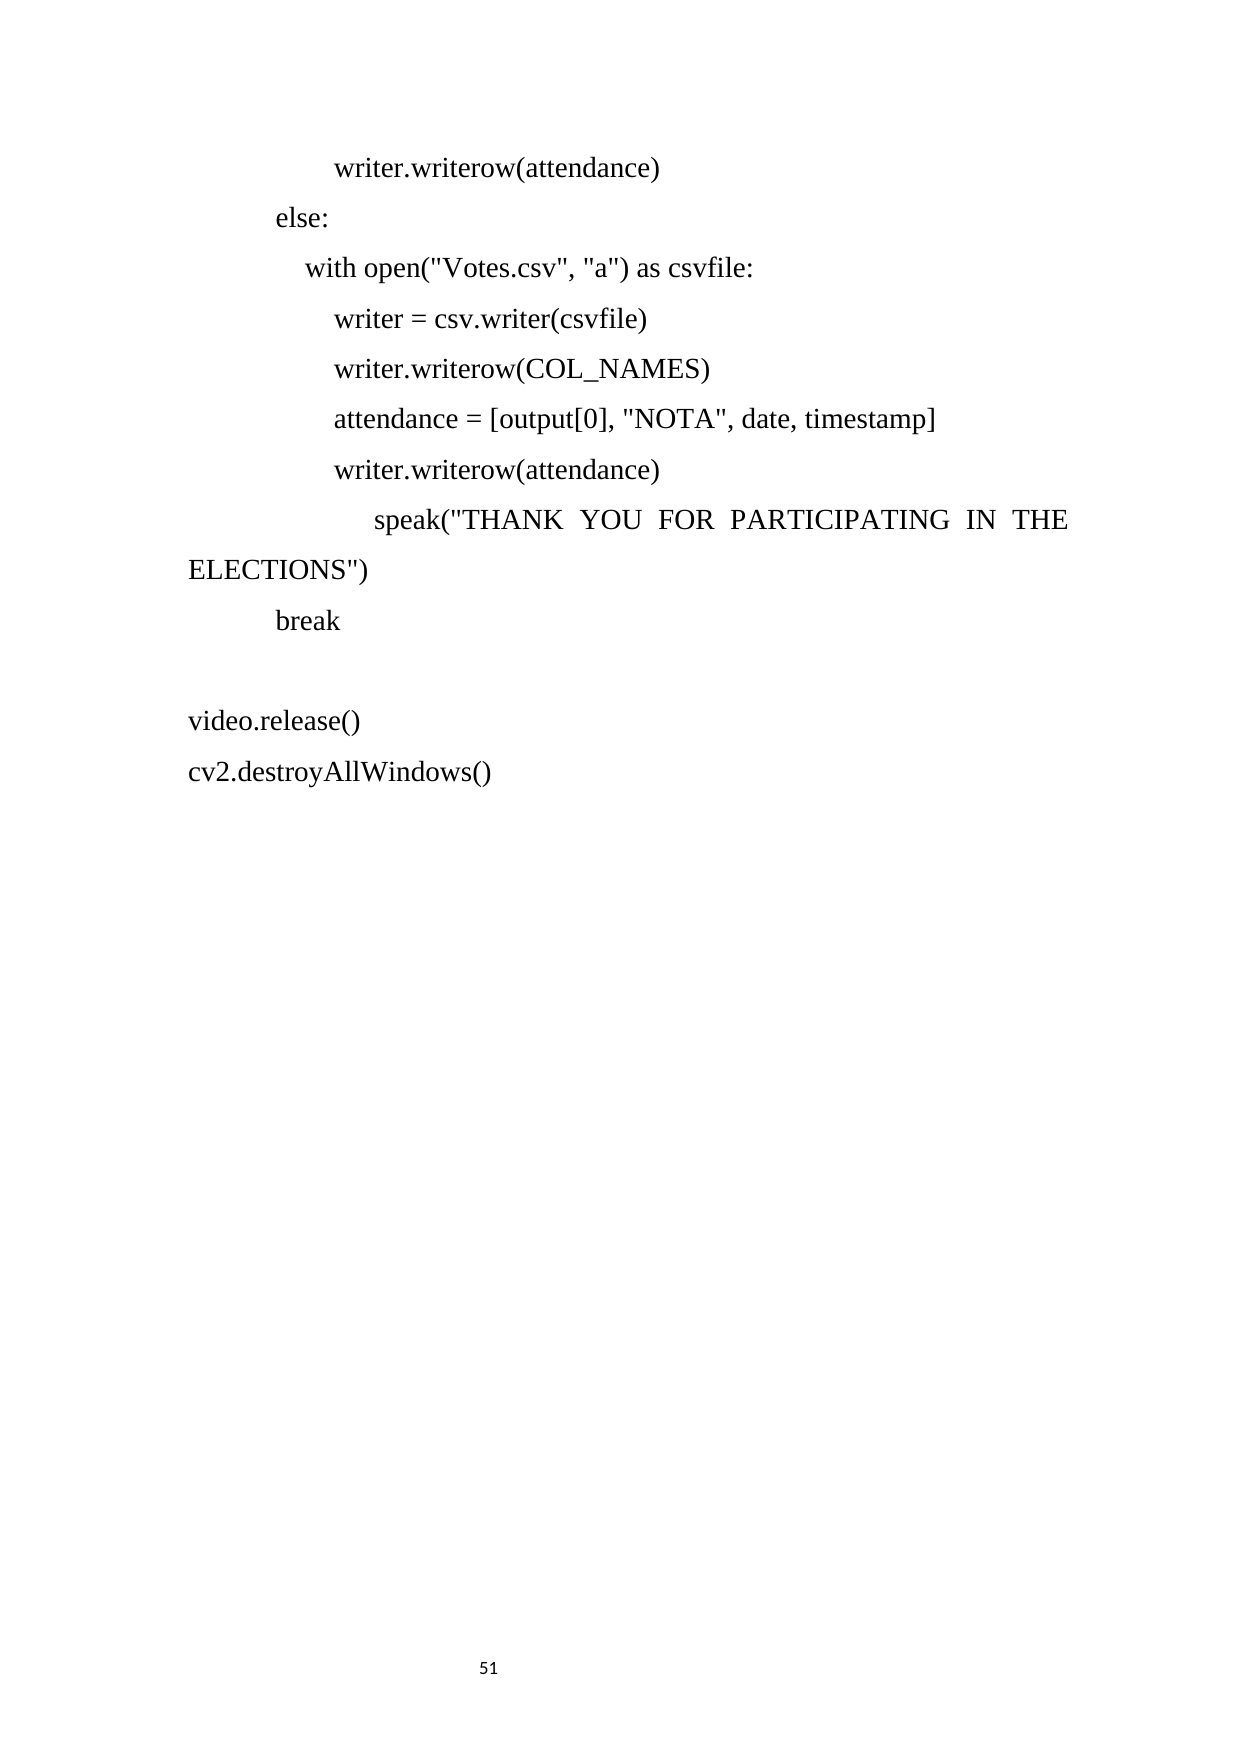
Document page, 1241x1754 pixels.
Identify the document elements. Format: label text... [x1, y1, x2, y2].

text speak("THANK YOU FOR PARTICIPATING IN THE ELECTIONS") [188, 502, 1070, 586]
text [188, 402, 1070, 435]
text writer.writerow(attendance) [188, 452, 1070, 485]
text cv2.destroyAllWindows() [188, 754, 1070, 787]
text writer.writerow(attendance) [188, 150, 1070, 183]
text writer = csv.writer(csvfile) [188, 301, 1070, 334]
text with open("Votes.csv", "a") as csvfile: [188, 251, 1070, 284]
text video.release() [188, 703, 1070, 737]
text writer.writerow(COL_NAMES) [188, 351, 1070, 385]
text break [188, 603, 1070, 636]
text else: [188, 200, 1070, 234]
